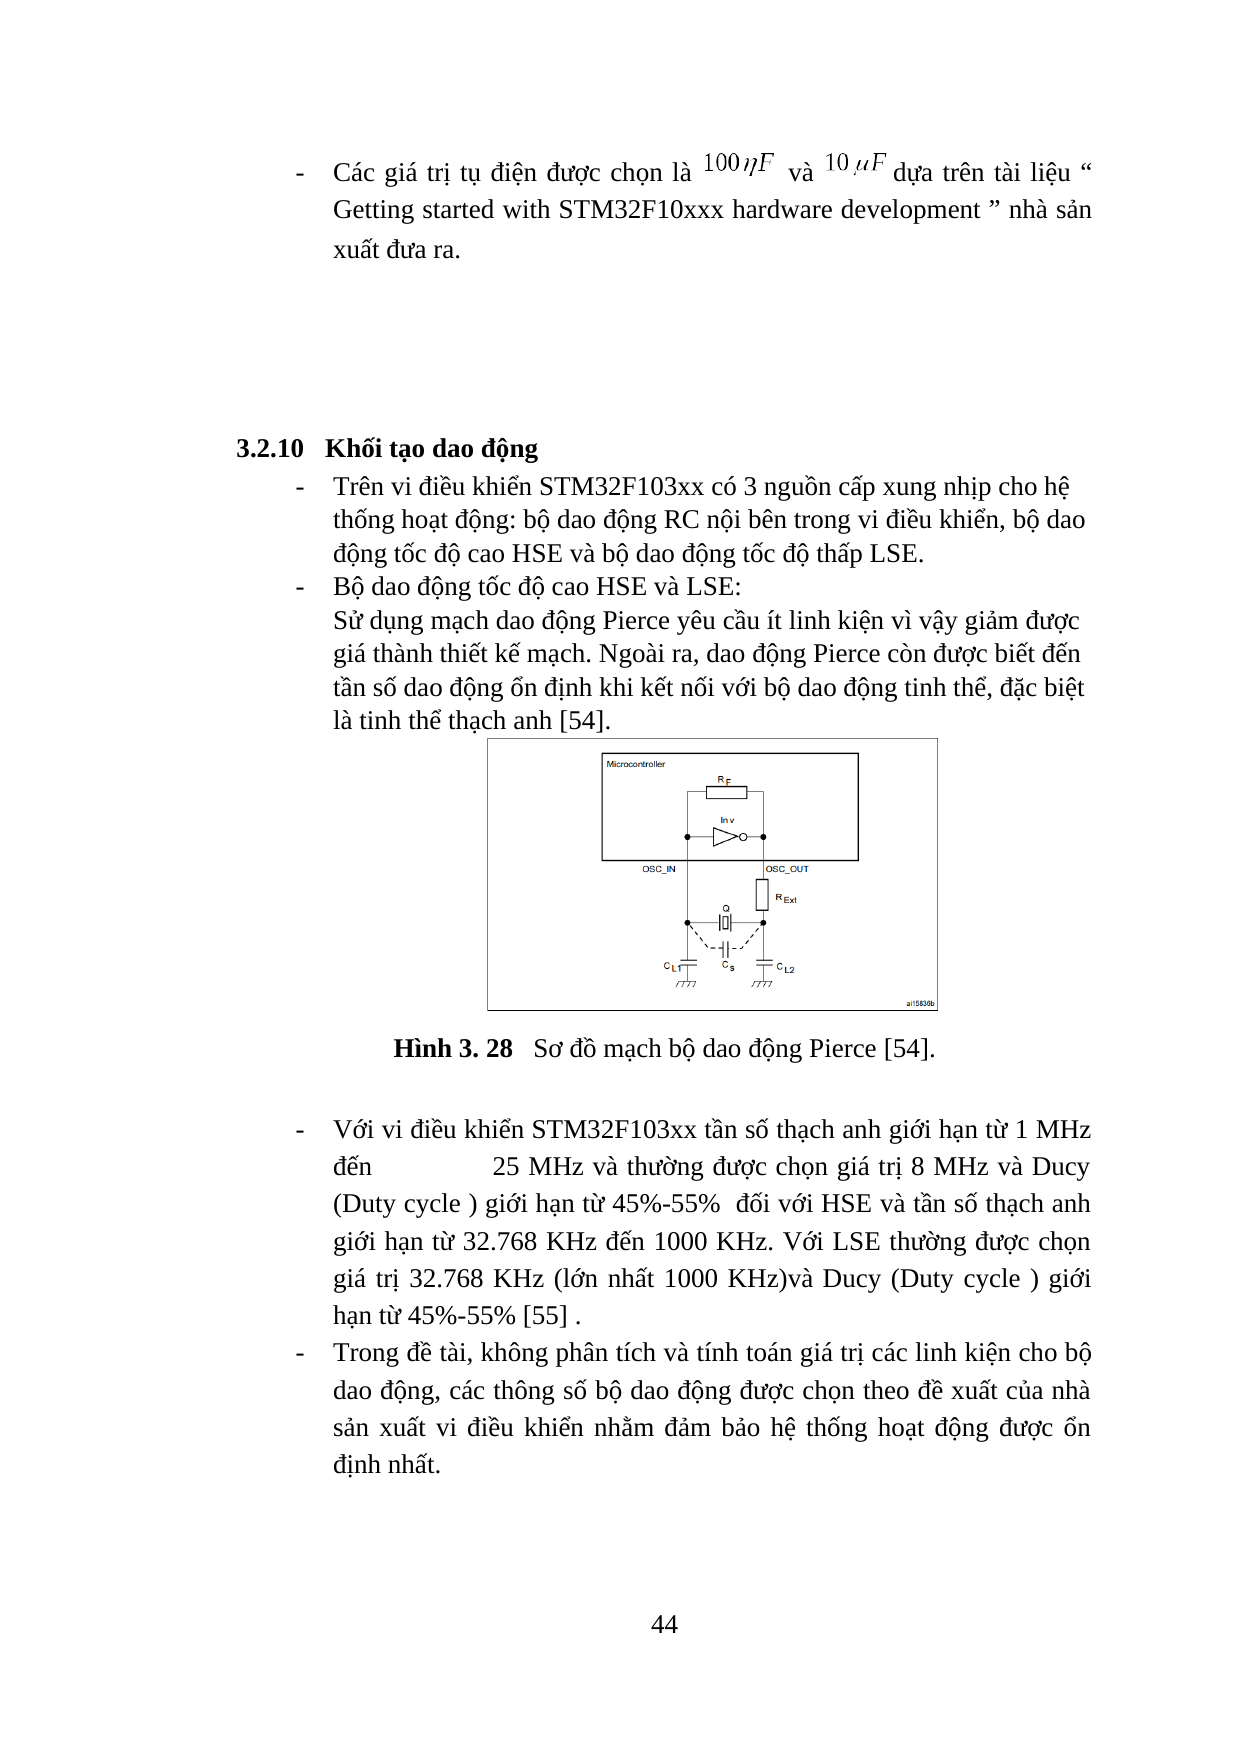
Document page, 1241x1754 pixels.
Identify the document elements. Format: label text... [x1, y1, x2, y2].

list Với vi điều khiển STM32F103xx tần số thạch anh giới hạn từ 1 MHz đến 25 MHz và thường được chọn giá trị 8 MHz và Ducy (Duty cycle ) giới hạn từ 45%-55% đối với HSE và tần số thạch anh giới hạn từ 32.768 KHz đến 1000 KHz. Với LSE thường được chọn giá trị 32.768 KHz (lớn nhất 1000 KHz)và Ducy (Duty cycle ) giới hạn từ 45%-55% . [295, 1113, 1092, 1330]
list Bộ dao động tốc độ cao HSE và LSE: [295, 570, 1092, 601]
list Sử dụng mạch dao động Pierce yêu cầu ít linh kiện vì vậy giảm được giá thành thiết kế mạch. Ngoài ra, dao động Pierce còn được biết đến tần số dao động ổn định khi kết nối với bộ dao động tinh thể, đặc biệt là tinh thể thạch anh . [333, 604, 1092, 736]
list Trên vi điều khiển STM32F103xx có 3 nguồn cấp xung nhịp cho hệ thống hoạt động: bộ dao động RC nội bên trong vi điều khiển, bộ dao động tốc độ cao HSE và bộ dao động tốc độ thấp LSE. [295, 469, 1092, 568]
subtitle Khối tạo dao động [236, 432, 1092, 463]
text Hình 3. 33 Sơ đồ mạch bộ dao động Pierce . [236, 1032, 1092, 1063]
list Trong đề tài, không phân tích và tính toán giá trị các linh kiện cho bộ dao động, các thông số bộ dao động được chọn theo đề xuất của nhà sản xuất vi điều khiển nhằm đảm bảo hệ thống hoạt động được ổn định nhất. [295, 1337, 1092, 1479]
picture [484, 737, 941, 1013]
list Các giá trị tụ điện được chọn là và dựa trên tài liệu “ Getting started with STM32F10xxx hardware development ” nhà sản xuất đưa ra. [295, 148, 1092, 264]
